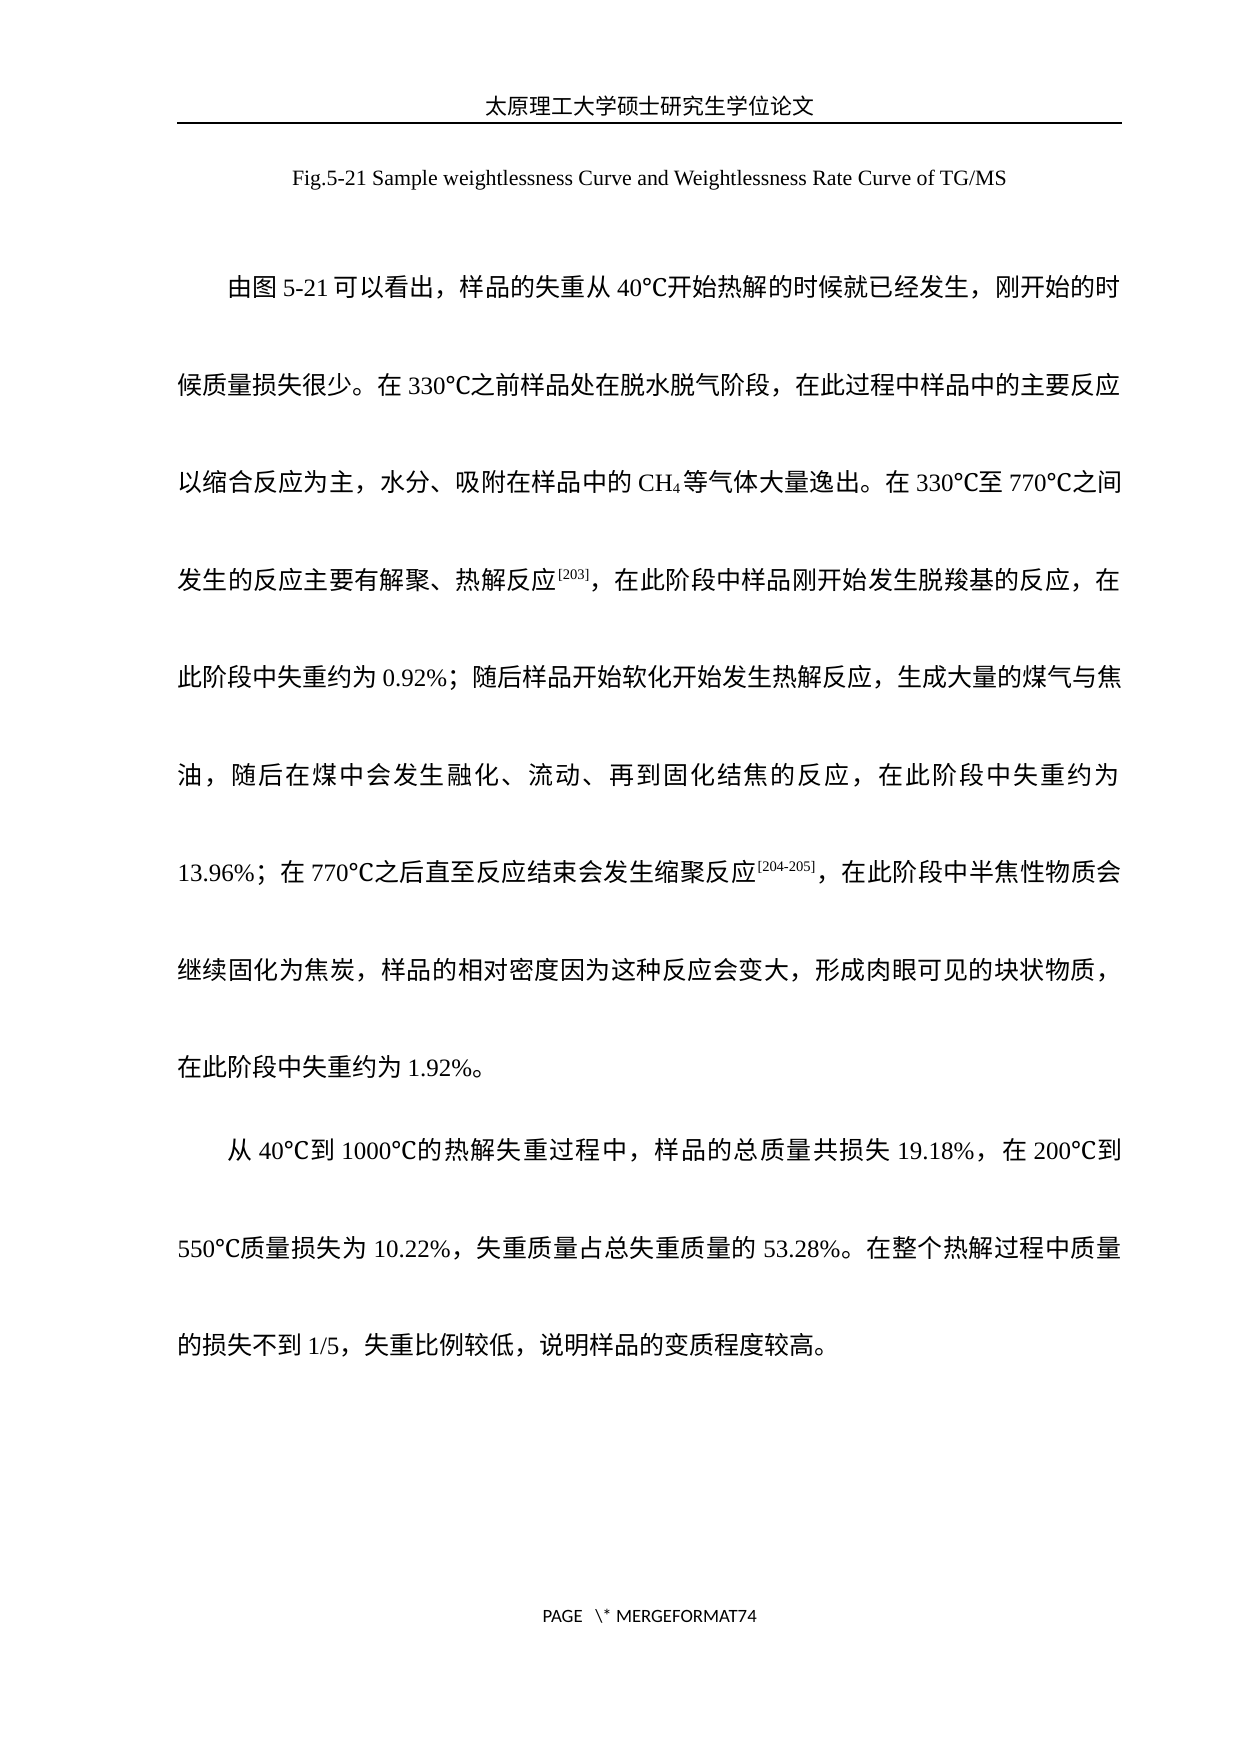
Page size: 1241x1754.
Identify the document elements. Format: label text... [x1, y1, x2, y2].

text 由图5-21可以看出，样品的失重从40℃开始热解的时候就已经发生，刚开始的时候质量损失很少。在330℃之前样品处在脱水脱气阶段，在此过程中样品中的主要反应以缩合反应为主，水分、吸附在样品中的CH4等气体大量逸出。在330℃至770℃之间发生的反应主要有解聚、热解反应[203]，在此阶段中样品刚开始发生脱羧基的反应，在此阶段中失重约为0.92%；随后样品开始软化开始发生热解反应，生成大量的煤气与焦油，随后在煤中会发生融化、流动、再到固化结焦的反应，在此阶段中失重约为13.96%；在770℃之后直至反应结束会发生缩聚反应[204-205]，在此阶段中半焦性物质会继续固化为焦炭，样品的相对密度因为这种反应会变大，形成肉眼可见的块状物质，在此阶段中失重约为1.92%。 [177, 253, 1122, 1098]
text 从40℃到1000℃的热解失重过程中，样品的总质量共损失19.18%，在200℃到550℃质量损失为10.22%，失重质量占总失重质量的53.28%。在整个热解过程中质量的损失不到1/5，失重比例较低，说明样品的变质程度较高。 [177, 1116, 1122, 1376]
text Fig.5-21 Sample weightlessness Curve and Weightlessness Rate Curve of TG/MS [177, 161, 1122, 194]
